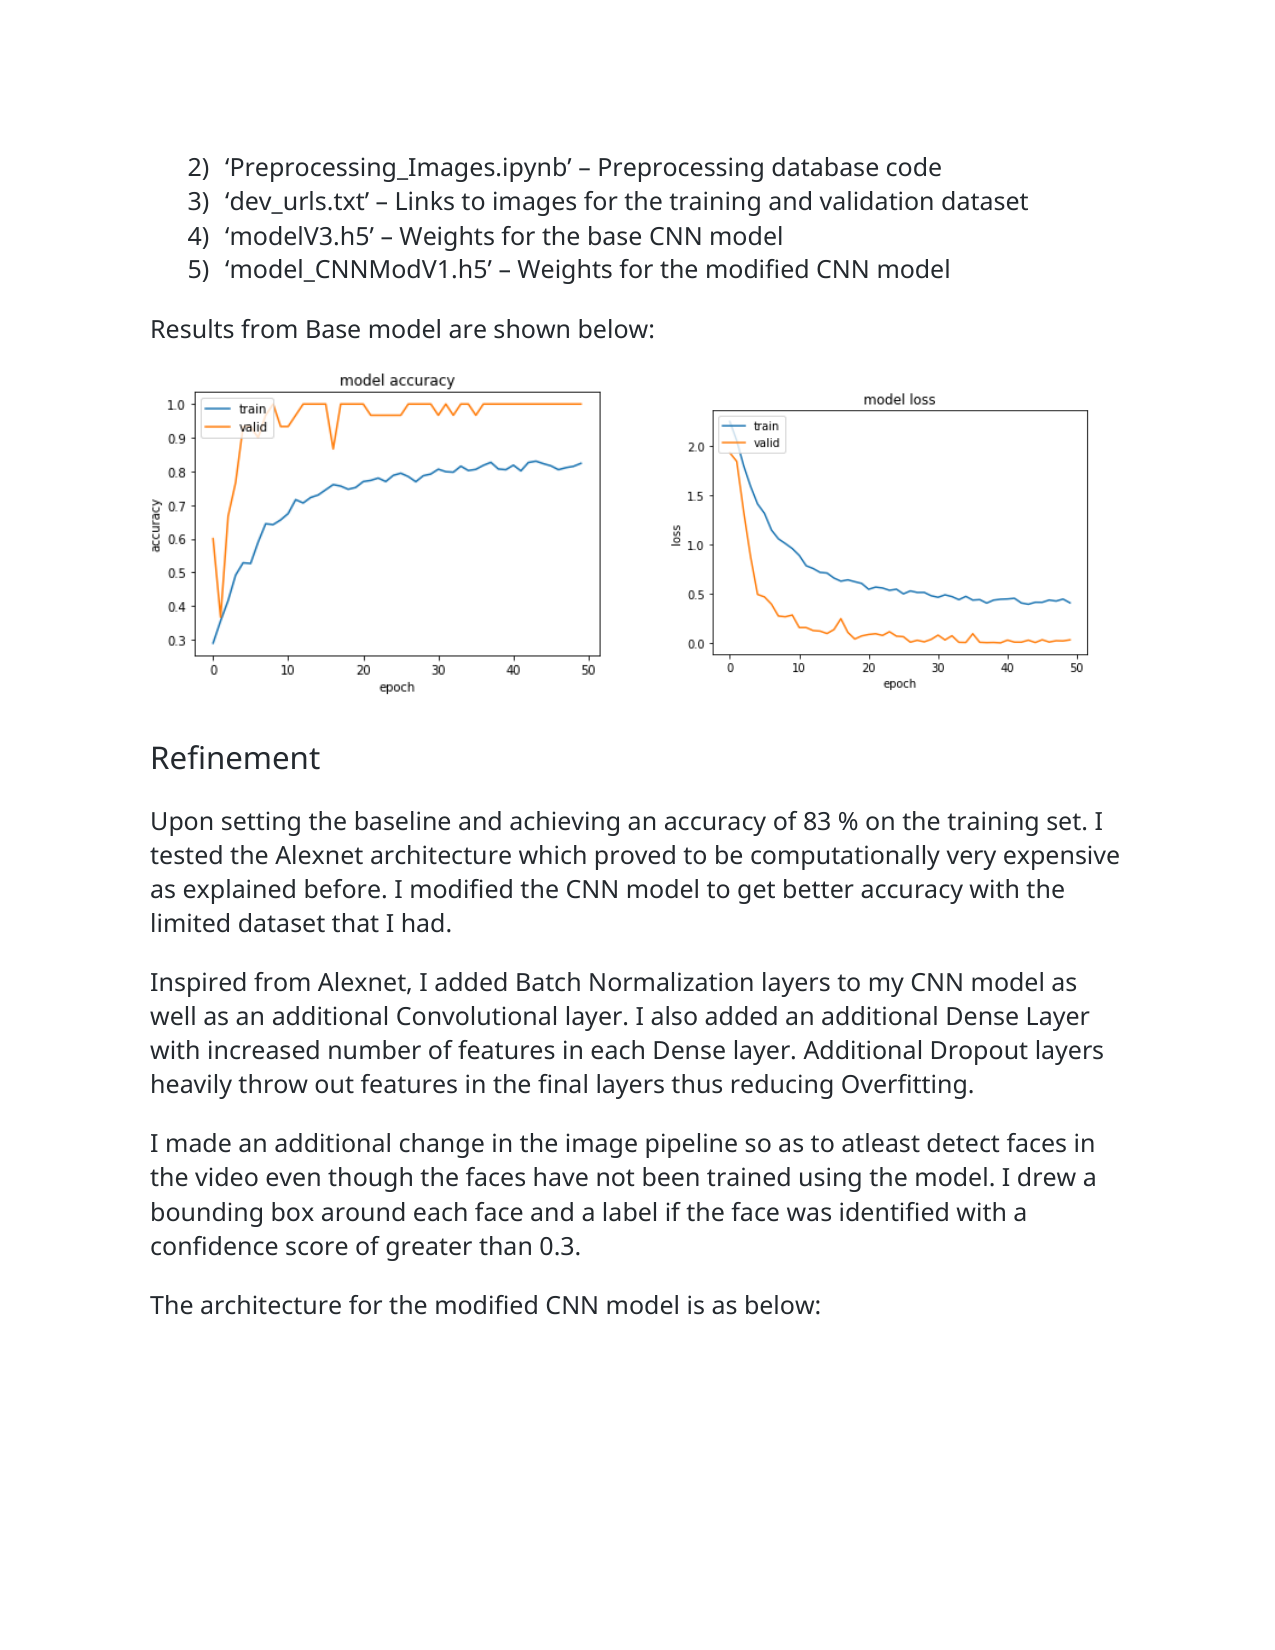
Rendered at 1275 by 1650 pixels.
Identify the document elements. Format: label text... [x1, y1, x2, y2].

list ‘dev_urls.txt’ – Links to images for the training and validation dataset [187, 184, 1125, 218]
text Upon setting the baseline and achieving an accuracy of 83 % on the training set. I tested the Alexnet architecture which proved to be computationally very expensive as explained before. I modified the CNN model to get better accuracy with the limited dataset that I had. [150, 803, 1125, 940]
text Results from Base model are shown below: [150, 311, 1125, 345]
picture [659, 390, 1096, 699]
picture [150, 370, 653, 699]
text Inspired from Alexnet, I added Batch Normalization layers to my CNN model as well as an additional Convolutional layer. I also added an additional Dense Layer with increased number of features in each Dense layer. Additional Dropout layers heavily throw out features in the final layers thus reducing Overfitting. [150, 965, 1125, 1101]
list ‘modelV3.h5’ – Weights for the base CNN model [187, 218, 1125, 252]
list ‘model_CNNModV1.h5’ – Weights for the modified CNN model [187, 252, 1125, 286]
text The architecture for the modified CNN model is as below: [150, 1287, 1125, 1321]
subtitle Refinement [150, 736, 1125, 778]
list ‘Preprocessing_Images.ipynb’ – Preprocessing database code [187, 150, 1125, 184]
text I made an additional change in the image pipeline so as to atleast detect faces in the video even though the faces have not been trained using the model. I drew a bounding box around each face and a label if the face was identified with a confidence score of greater than 0.3. [150, 1126, 1125, 1262]
